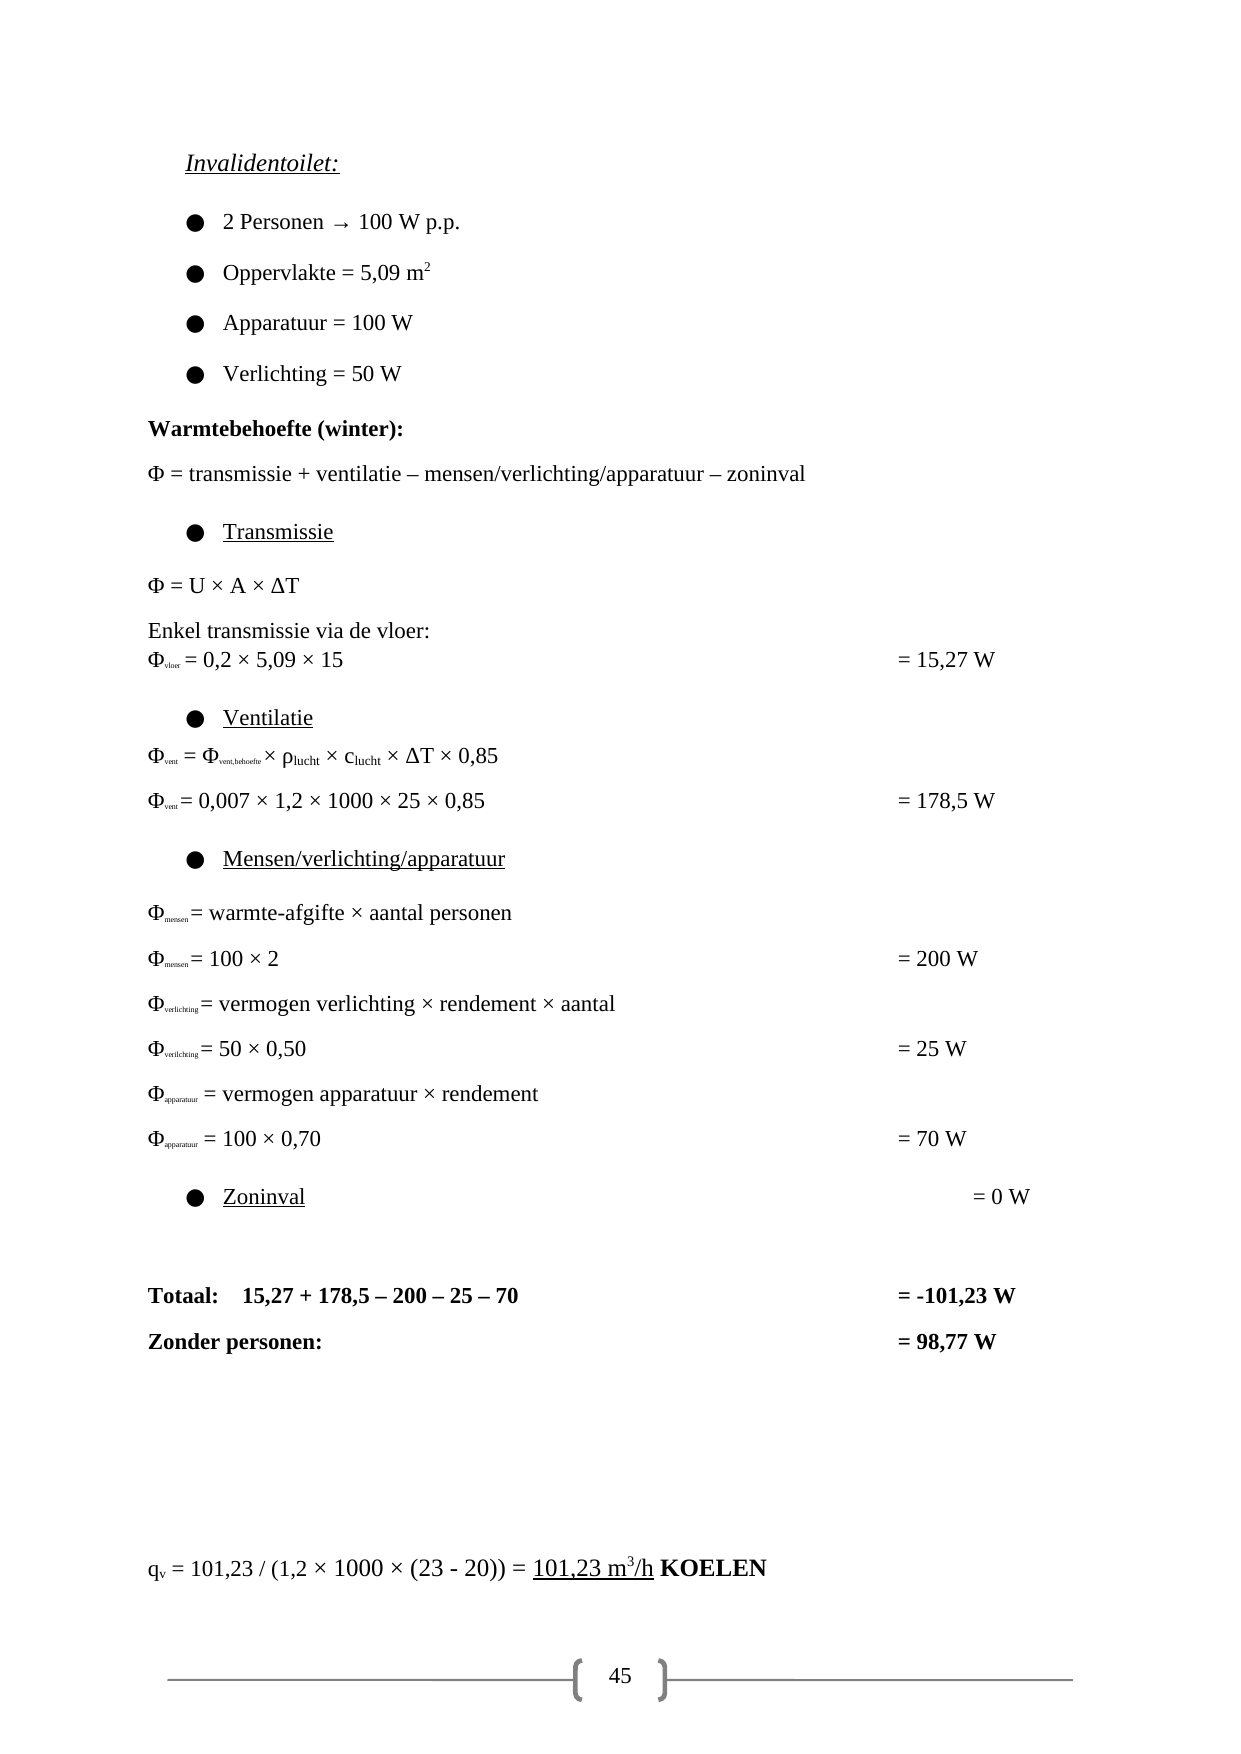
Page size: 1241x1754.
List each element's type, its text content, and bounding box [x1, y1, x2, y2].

text Φmensen = 100 × 2 = 200 W [148, 944, 1093, 971]
text Φapparatuur = vermogen apparatuur × rendement [148, 1080, 1093, 1106]
text Φvent = Φvent,behoefte × ρlucht × clucht × ΔT × 0,85 [148, 742, 1093, 768]
list Transmissie [185, 505, 1093, 552]
text Invalidentoilet: [148, 148, 1093, 176]
list Oppervlakte = 5,09 m2 [185, 246, 1093, 293]
list Zoninval = 0 W [185, 1170, 1093, 1217]
text Φapparatuur = 100 × 0,70 = 70 W [148, 1125, 1093, 1151]
text Φvent = 0,007 × 1,2 × 1000 × 25 × 0,85 = 178,5 W [148, 787, 1093, 813]
text Φverlichting = vermogen verlichting × rendement × aantal [148, 990, 1093, 1016]
list Mensen/verlichting/apparatuur [185, 832, 1093, 879]
text Φ = U × A × ΔT [148, 572, 1093, 599]
text Warmtebehoefte (winter): [148, 415, 1093, 441]
text Φ = transmissie + ventilatie – mensen/verlichting/apparatuur – zoninval [148, 460, 1093, 486]
list Verlichting = 50 W [185, 347, 1093, 394]
list 2 Personen → 100 W p.p. [185, 195, 1093, 242]
text Zonder personen: = 98,77 W [148, 1328, 1093, 1354]
text Totaal: 15,27 + 178,5 – 200 – 25 – 70 = -101,23 W [148, 1283, 1093, 1309]
list Ventilatie [185, 691, 1093, 738]
text qv = 101,23 / (1,2 × 1000 × (23 - 20)) = 101,23 m3/h KOELEN [148, 1553, 1093, 1582]
text Φmensen = warmte-afgifte × aantal personen [148, 899, 1093, 926]
text Enkel transmissie via de vloer: Φvloer = 0,2 × 5,09 × 15 = 15,27 W [148, 618, 1093, 672]
list Apparatuur = 100 W [185, 297, 1093, 344]
text Φverilchting = 50 × 0,50 = 25 W [148, 1035, 1093, 1061]
